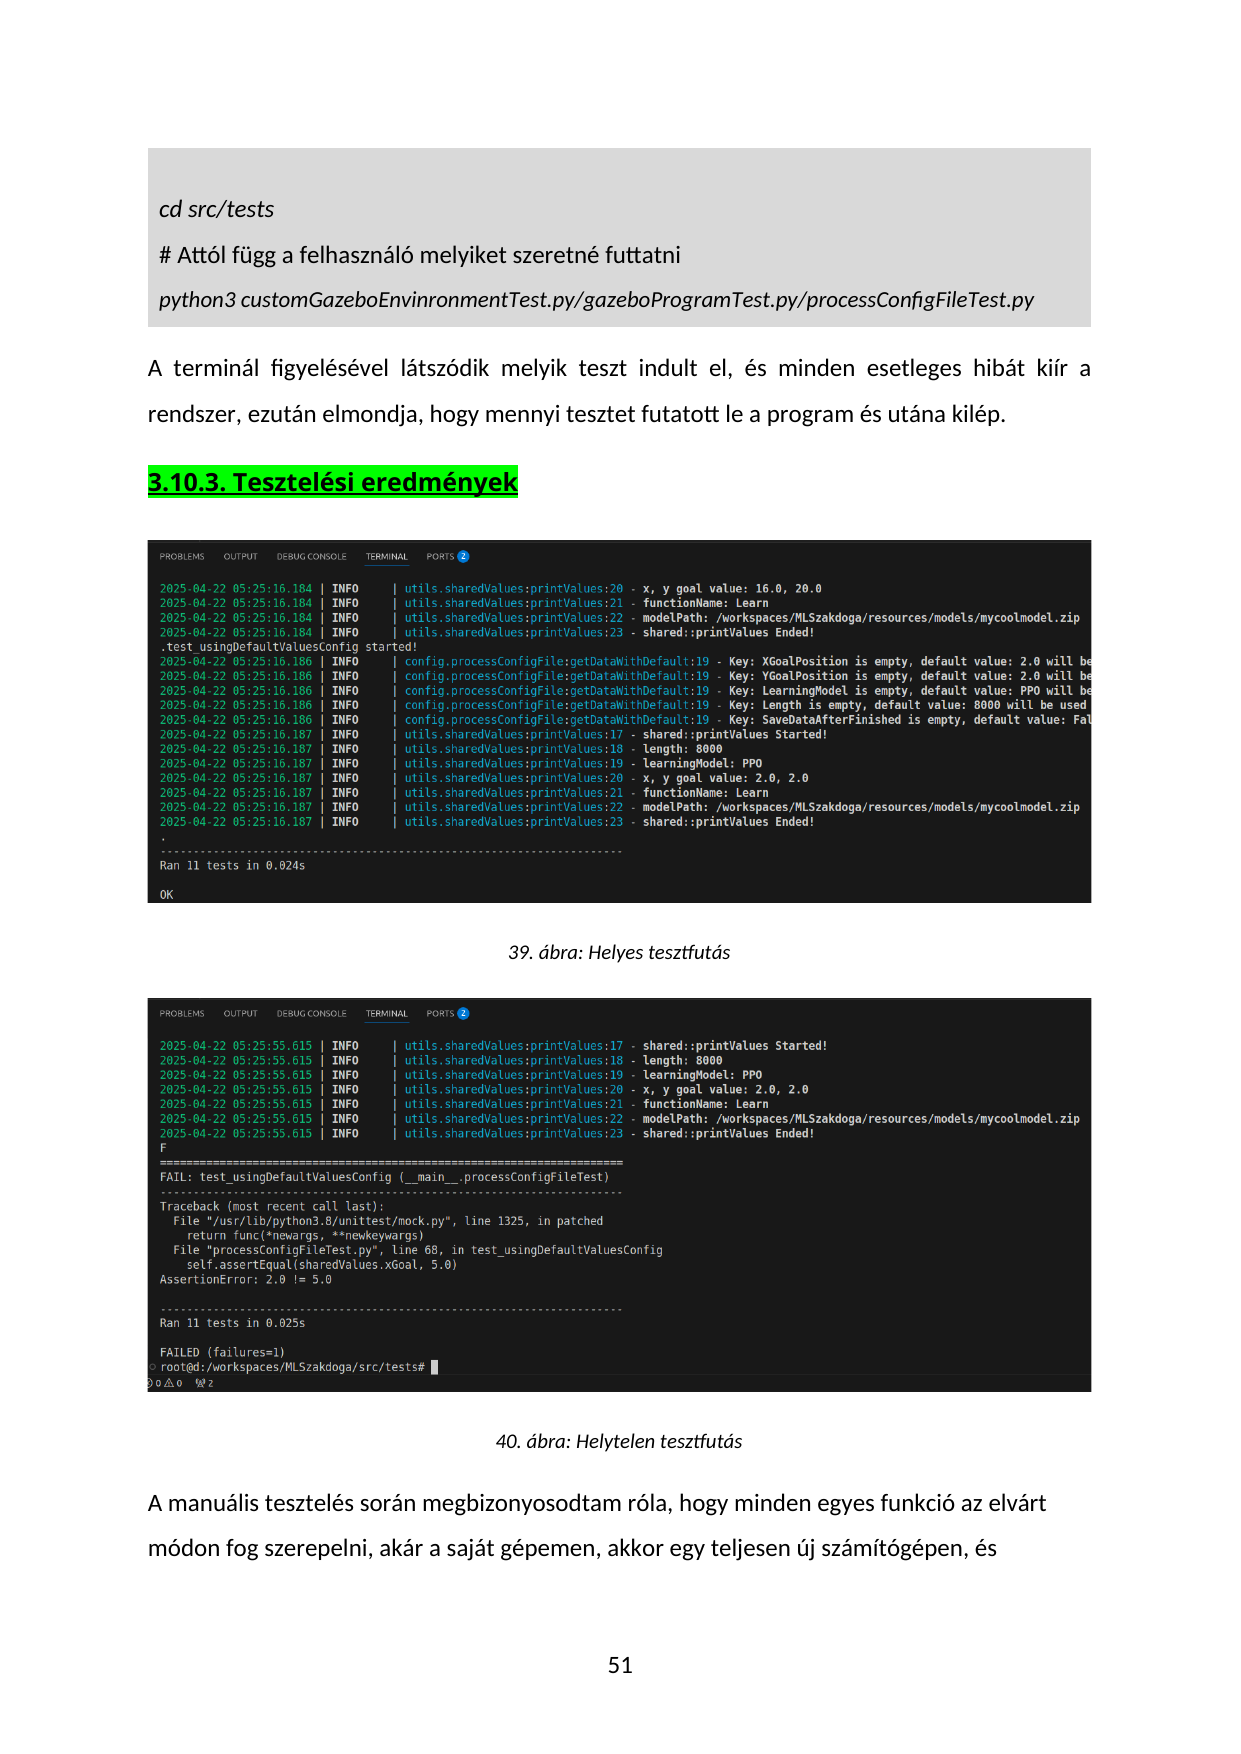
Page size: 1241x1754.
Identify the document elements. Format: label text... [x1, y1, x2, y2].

text 39. ábra: Helyes tesztfutás [148, 939, 1092, 964]
picture [147, 540, 1092, 903]
text A terminál figyelésével látszódik melyik teszt indult el, és minden esetleges hibát kiír a rendszer, ezután elmondja, hogy mennyi tesztet futatott le a program és utána kilép. [148, 352, 1092, 428]
picture [147, 998, 1092, 1392]
text 40. ábra: Helytelen tesztfutás [148, 1428, 1092, 1453]
subtitle 3.10.3. Tesztelési eredmények [148, 464, 1092, 498]
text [148, 1487, 1092, 1563]
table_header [148, 148, 1091, 327]
